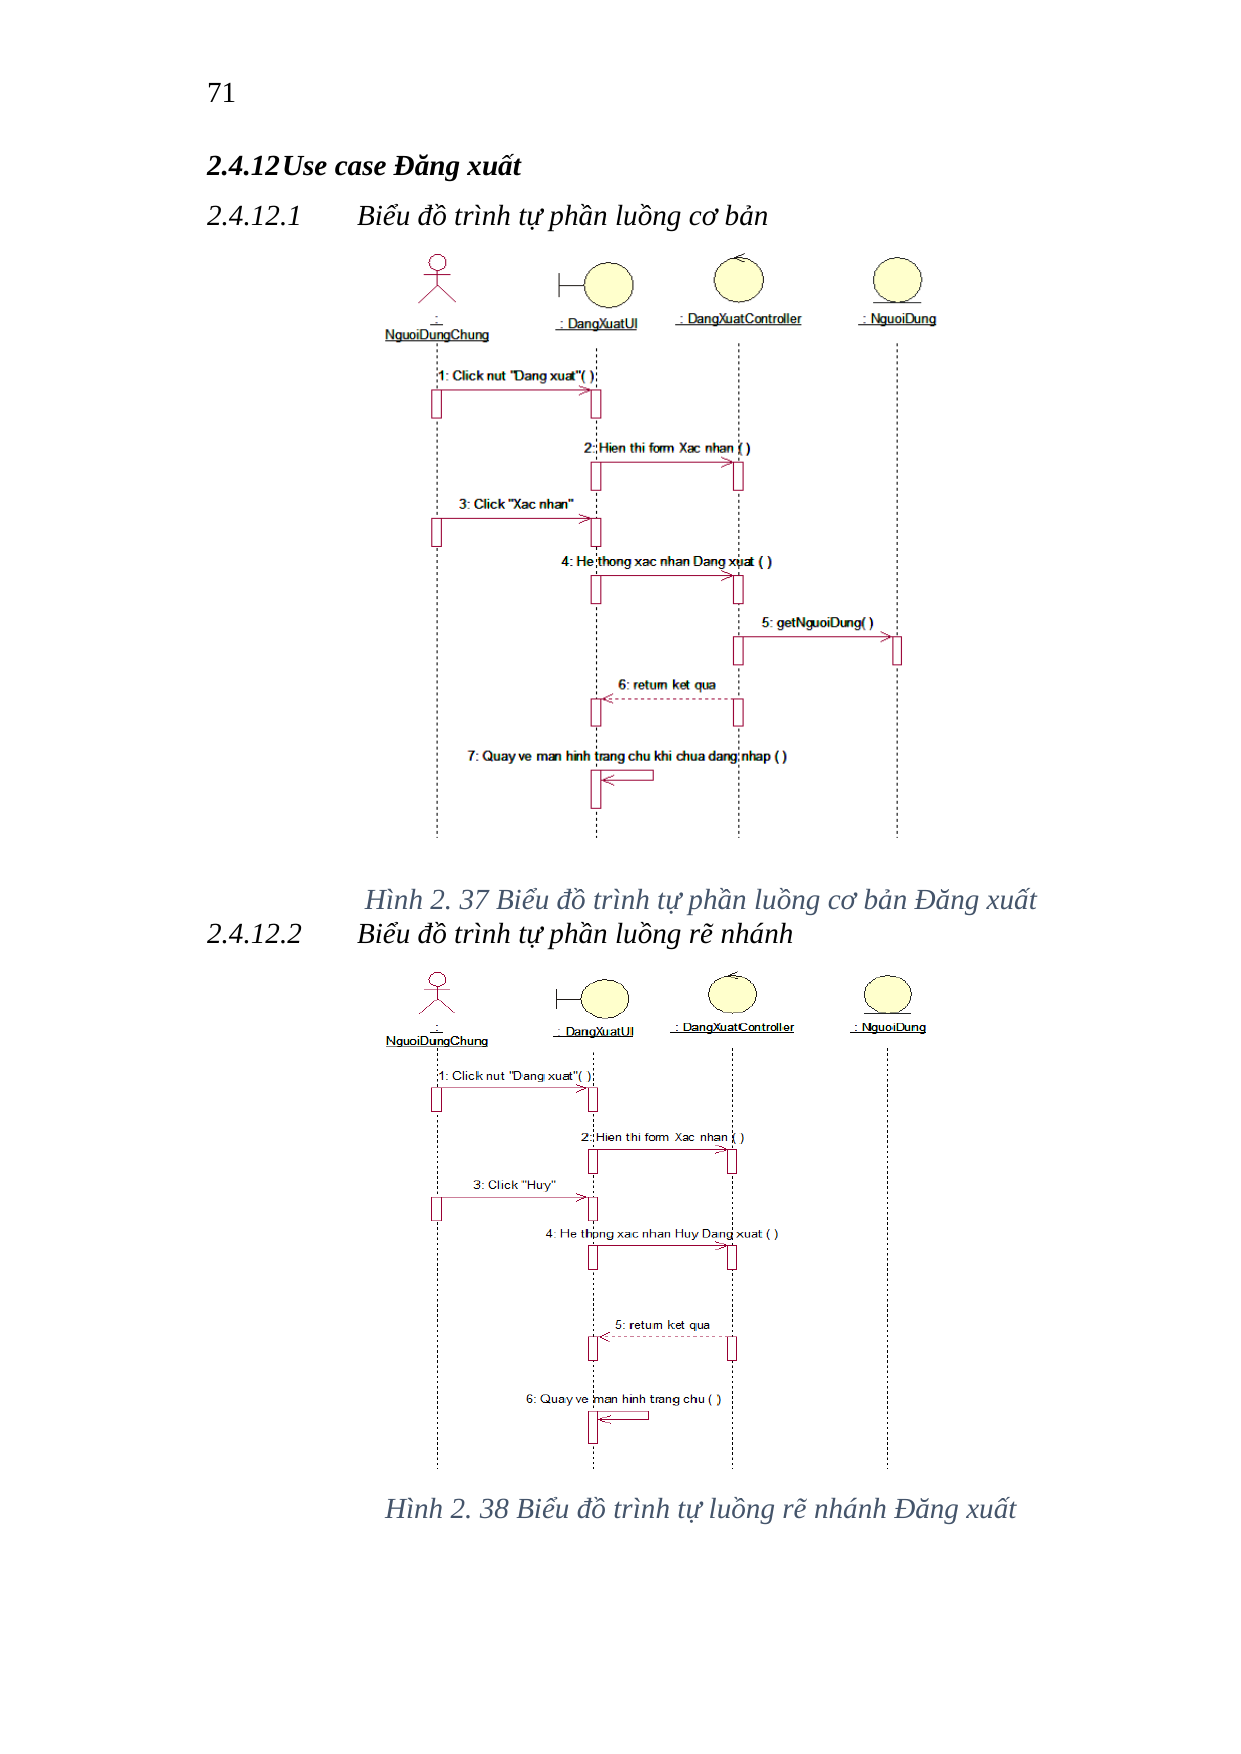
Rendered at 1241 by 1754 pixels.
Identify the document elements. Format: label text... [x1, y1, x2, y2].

picture [366, 248, 963, 866]
picture [371, 966, 958, 1475]
text Hình 2. 38 Biểu đồ trình tự luồng rẽ nhánh Đăng xuất [207, 1491, 1122, 1525]
text Hình 2. 37 Biểu đồ trình tự phần luồng cơ bản Đăng xuất [207, 882, 1122, 916]
subtitle Use case Đăng xuất [207, 148, 1122, 181]
subtitle Biểu đồ trình tự phần luồng rẽ nhánh [207, 916, 1122, 949]
subtitle Biểu đồ trình tự phần luồng cơ bản [207, 198, 1122, 232]
